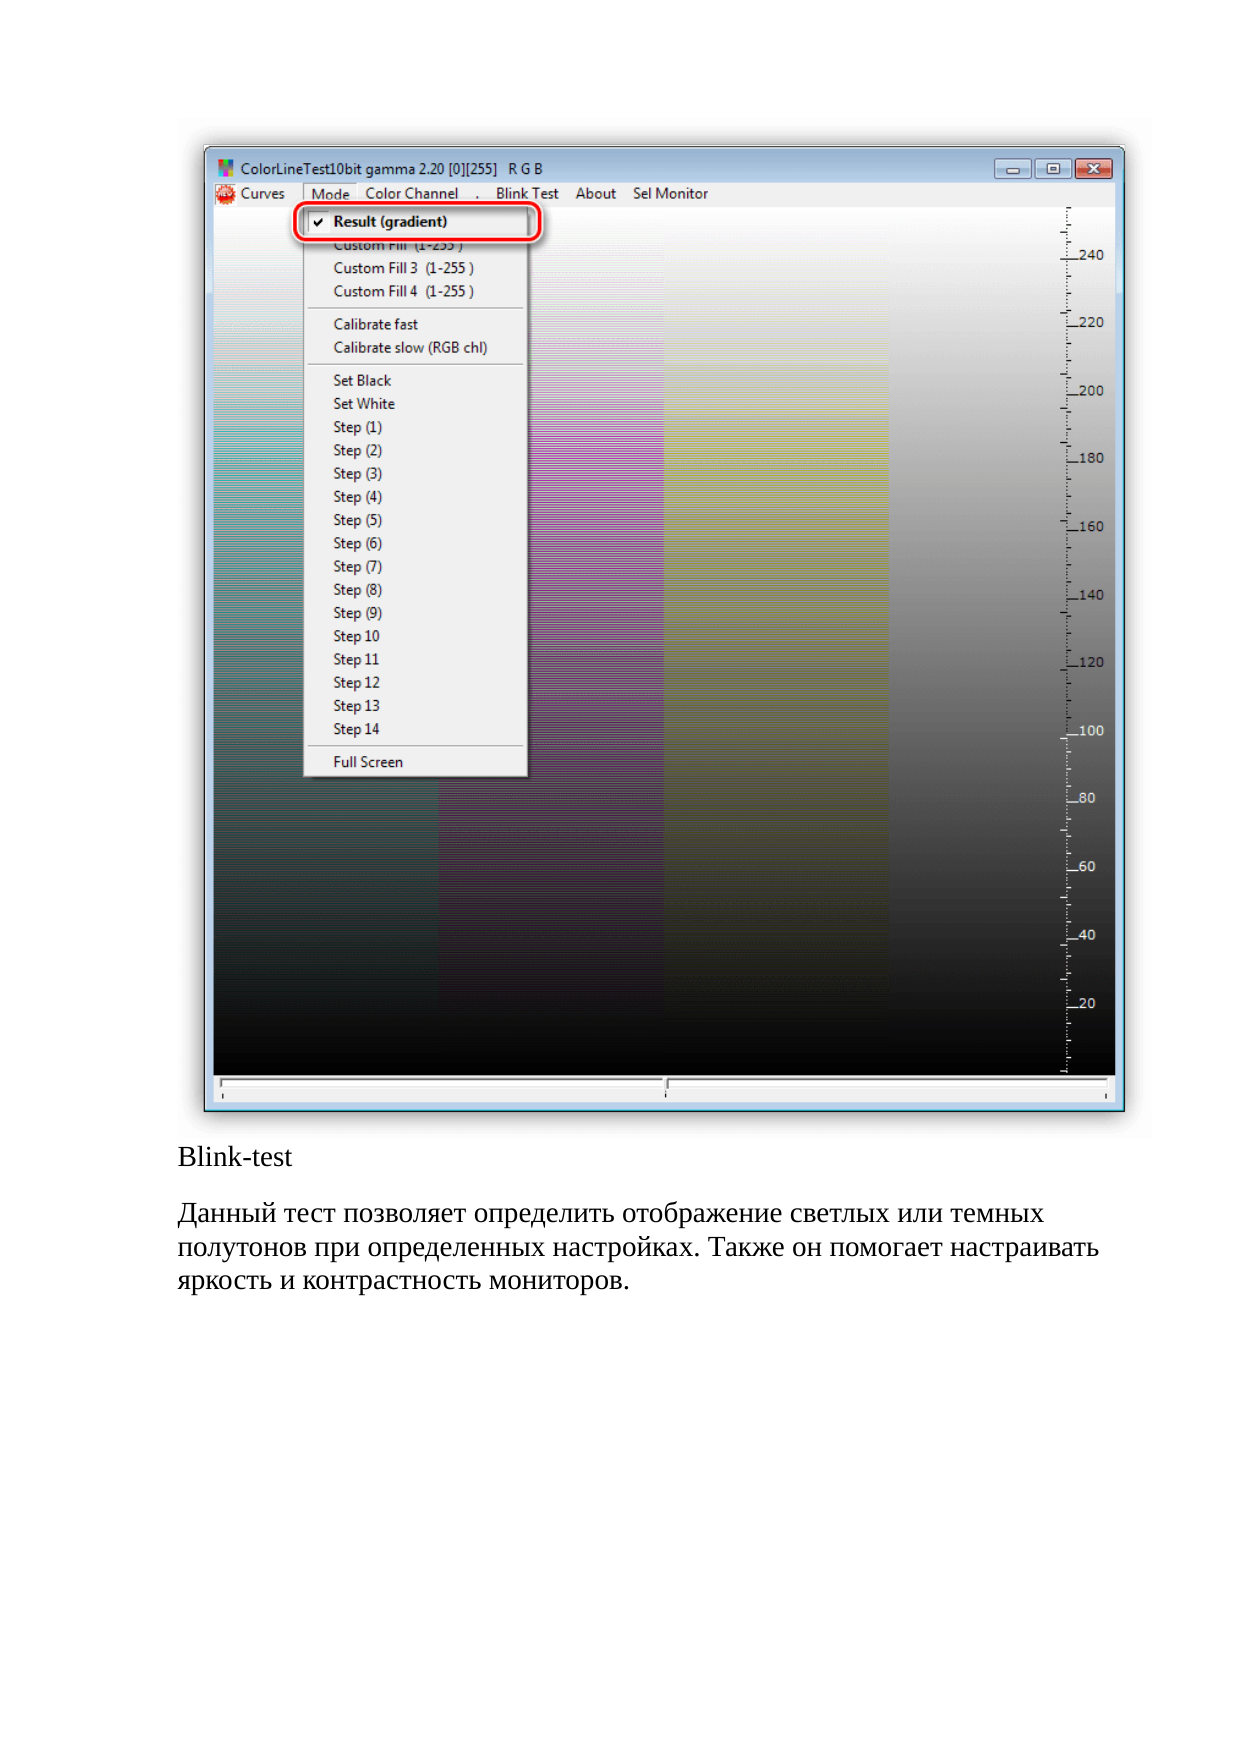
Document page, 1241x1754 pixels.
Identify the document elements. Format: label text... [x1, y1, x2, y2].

text Данный тест позволяет определить отображение светлых или темных полутонов при определенных настройках. Также он помогает настраивать яркость и контрастность мониторов. [177, 1195, 1152, 1296]
picture [177, 118, 1152, 1139]
text Blink-test [177, 1139, 1152, 1173]
